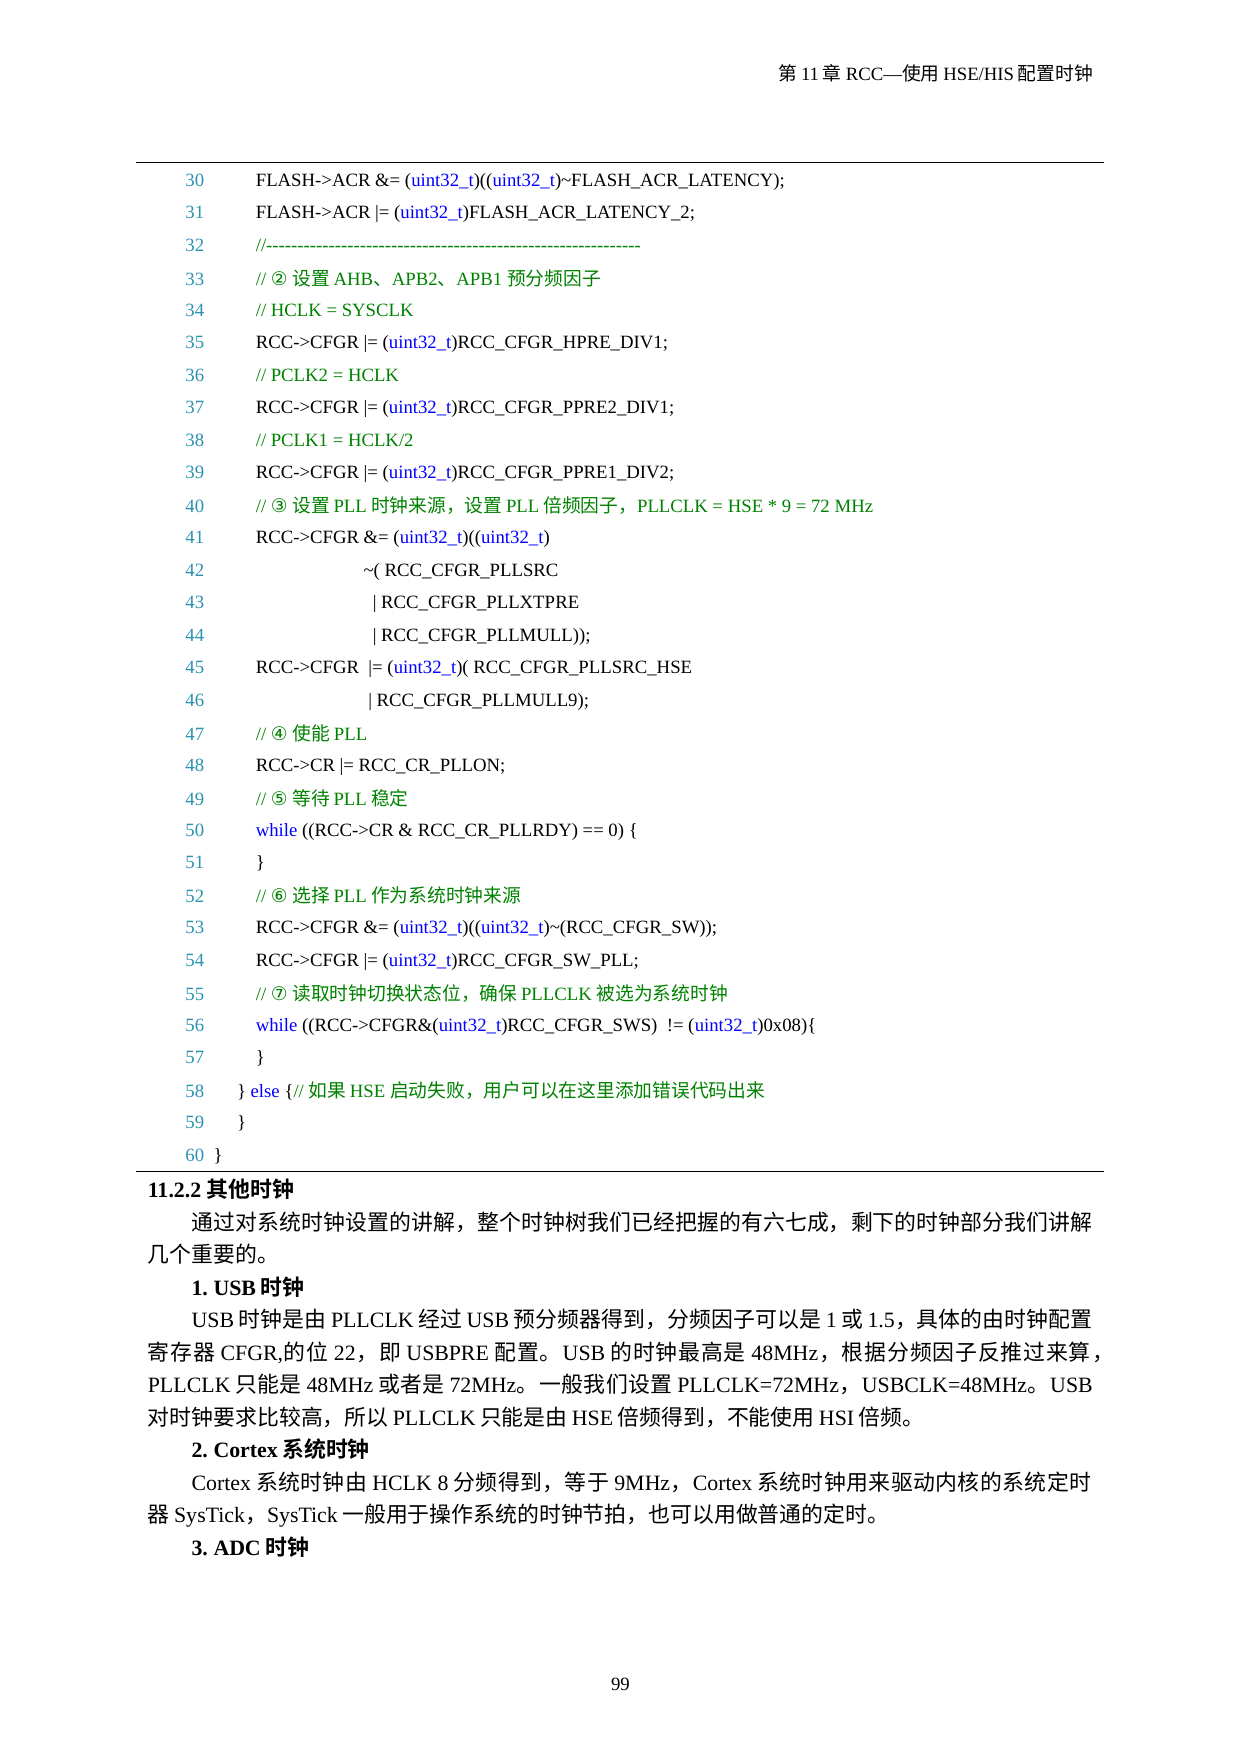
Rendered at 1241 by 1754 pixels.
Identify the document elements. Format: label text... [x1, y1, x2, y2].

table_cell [136, 163, 1104, 1171]
list USB时钟 [191, 1269, 1092, 1302]
list ADC时钟 [191, 1529, 1092, 1562]
list Cortex系统时钟 [191, 1432, 1092, 1464]
subtitle 其他时钟 [148, 1172, 1092, 1204]
text 通过对系统时钟设置的讲解，整个时钟树我们已经把握的有六七成，剩下的时钟部分我们讲解几个重要的。 [148, 1204, 1092, 1269]
text Cortex系统时钟由HCLK 8分频得到，等于9MHz，Cortex系统时钟用来驱动内核的系统定时器SysTick，SysTick一般用于操作系统的时钟节拍，也可以用做普通的定时。 [148, 1464, 1092, 1529]
text USB时钟是由PLLCLK经过USB预分频器得到，分频因子可以是1或1.5，具体的由时钟配置寄存器CFGR,的位22，即USBPRE配置。USB的时钟最高是48MHz，根据分频因子反推过来算，PLLCLK只能是48MHz或者是72MHz。一般我们设置PLLCLK=72MHz，USBCLK=48MHz。USB对时钟要求比较高，所以PLLCLK只能是由HSE倍频得到，不能使用HSI倍频。 [148, 1302, 1092, 1432]
